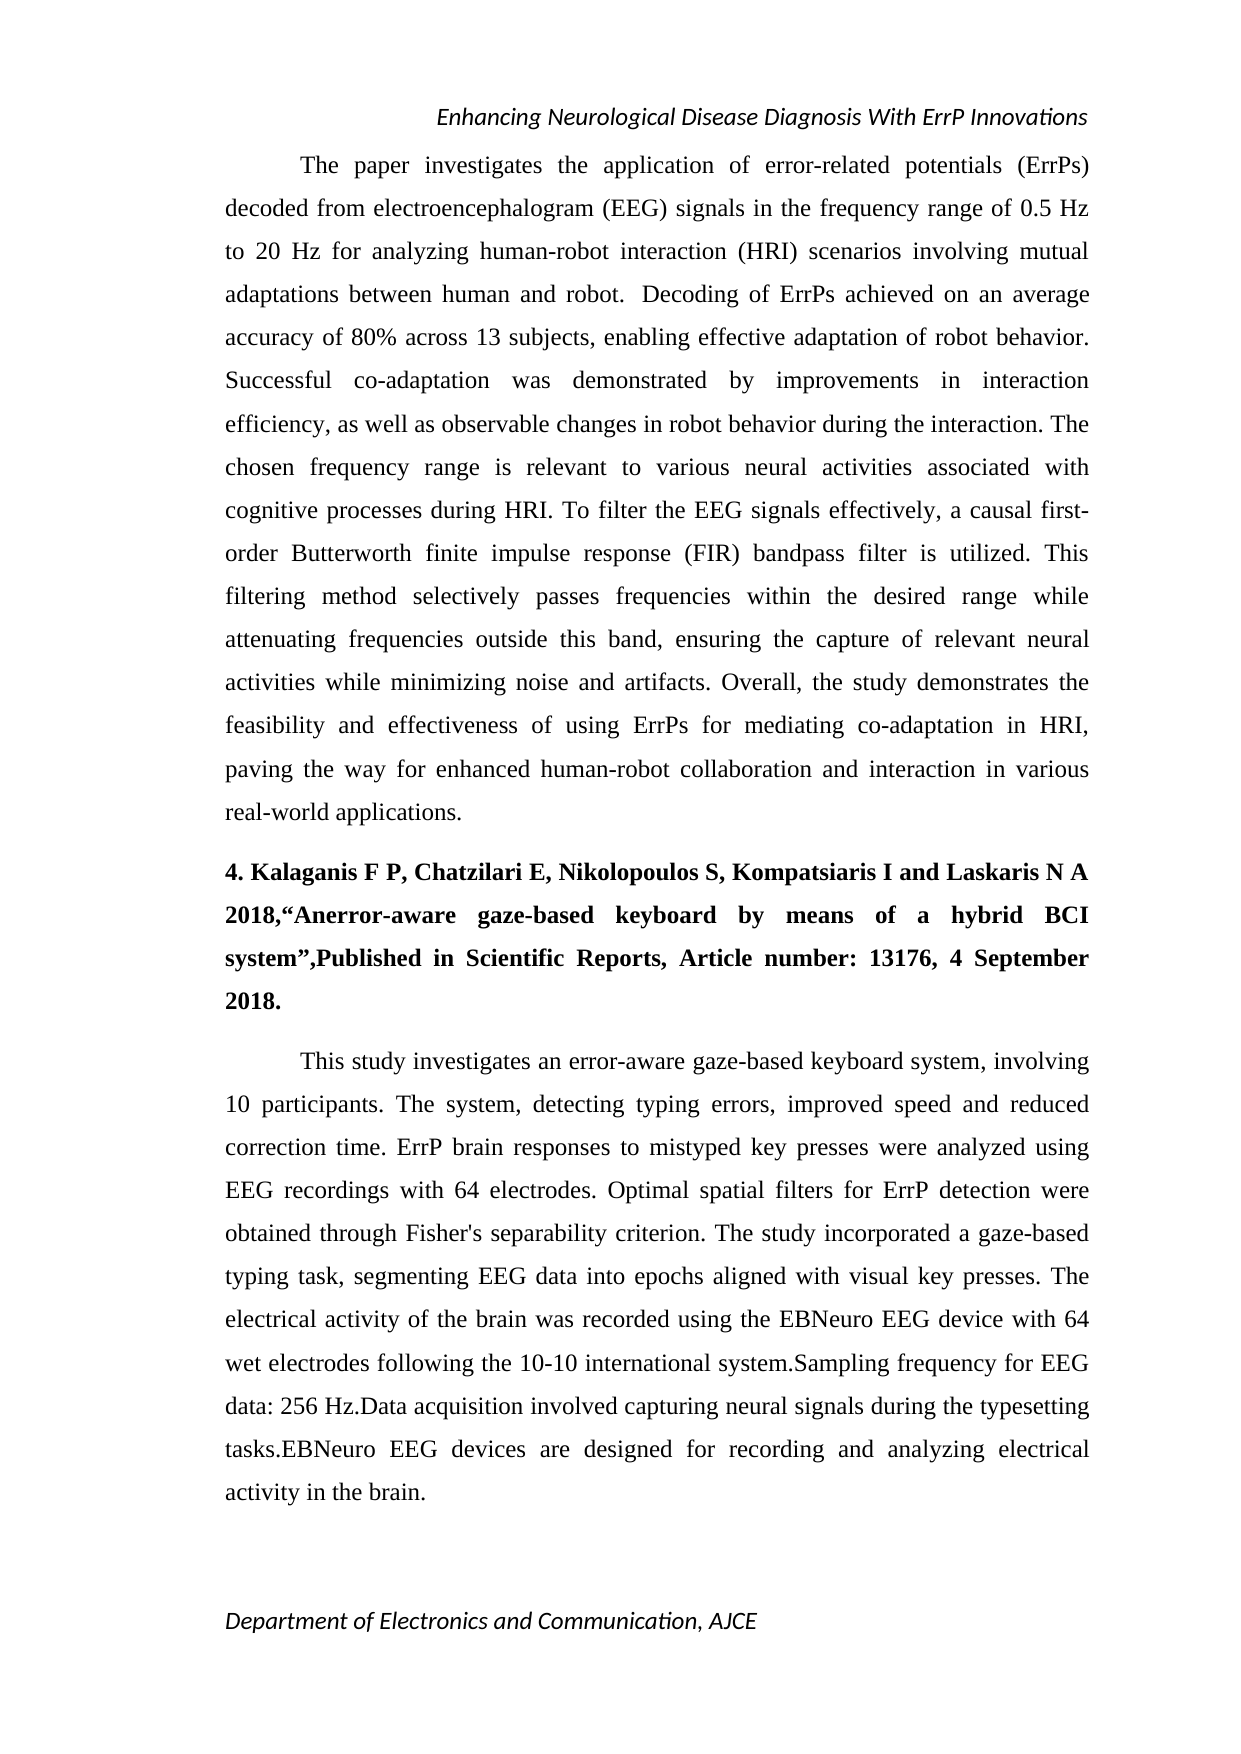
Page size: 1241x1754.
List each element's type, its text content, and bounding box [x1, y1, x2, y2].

text The paper investigates the application of error-related potentials (ErrPs) decoded from electroencephalogram (EEG) signals in the frequency range of 0.5 Hz to 20 Hz for analyzing human-robot interaction (HRI) scenarios involving mutual adaptations between human and robot. Decoding of ErrPs achieved on an average accuracy of 80% across 13 subjects, enabling effective adaptation of robot behavior. Successful co-adaptation was demonstrated by improvements in interaction efficiency, as well as observable changes in robot behavior during the interaction. The chosen frequency range is relevant to various neural activities associated with cognitive processes during HRI. To filter the EEG signals effectively, a causal first-order Butterworth finite impulse response (FIR) bandpass filter is utilized. This filtering method selectively passes frequencies within the desired range while attenuating frequencies outside this band, ensuring the capture of relevant neural activities while minimizing noise and artifacts. Overall, the study demonstrates the feasibility and effectiveness of using ErrPs for mediating co-adaptation in HRI, paving the way for enhanced human-robot collaboration and interaction in various real-world applications. [225, 150, 1090, 826]
text 4. Kalaganis F P, Chatzilari E, Nikolopoulos S, Kompatsiaris I and Laskaris N A 2018,“Anerror-aware gaze-based keyboard by means of a hybrid BCI system”,Published in Scientific Reports, Article number: 13176, 4 September 2018. [225, 857, 1090, 1015]
text This study investigates an error-aware gaze-based keyboard system, involving 10 participants. The system, detecting typing errors, improved speed and reduced correction time. ErrP brain responses to mistyped key presses were analyzed using EEG recordings with 64 electrodes. Optimal spatial filters for ErrP detection were obtained through Fisher's separability criterion. The study incorporated a gaze-based typing task, segmenting EEG data into epochs aligned with visual key presses. The electrical activity of the brain was recorded using the EBNeuro EEG device with 64 wet electrodes following the 10-10 international system.Sampling frequency for EEG data: 256 Hz.Data acquisition involved capturing neural signals during the typesetting tasks.EBNeuro EEG devices are designed for recording and analyzing electrical activity in the brain. [225, 1046, 1090, 1506]
